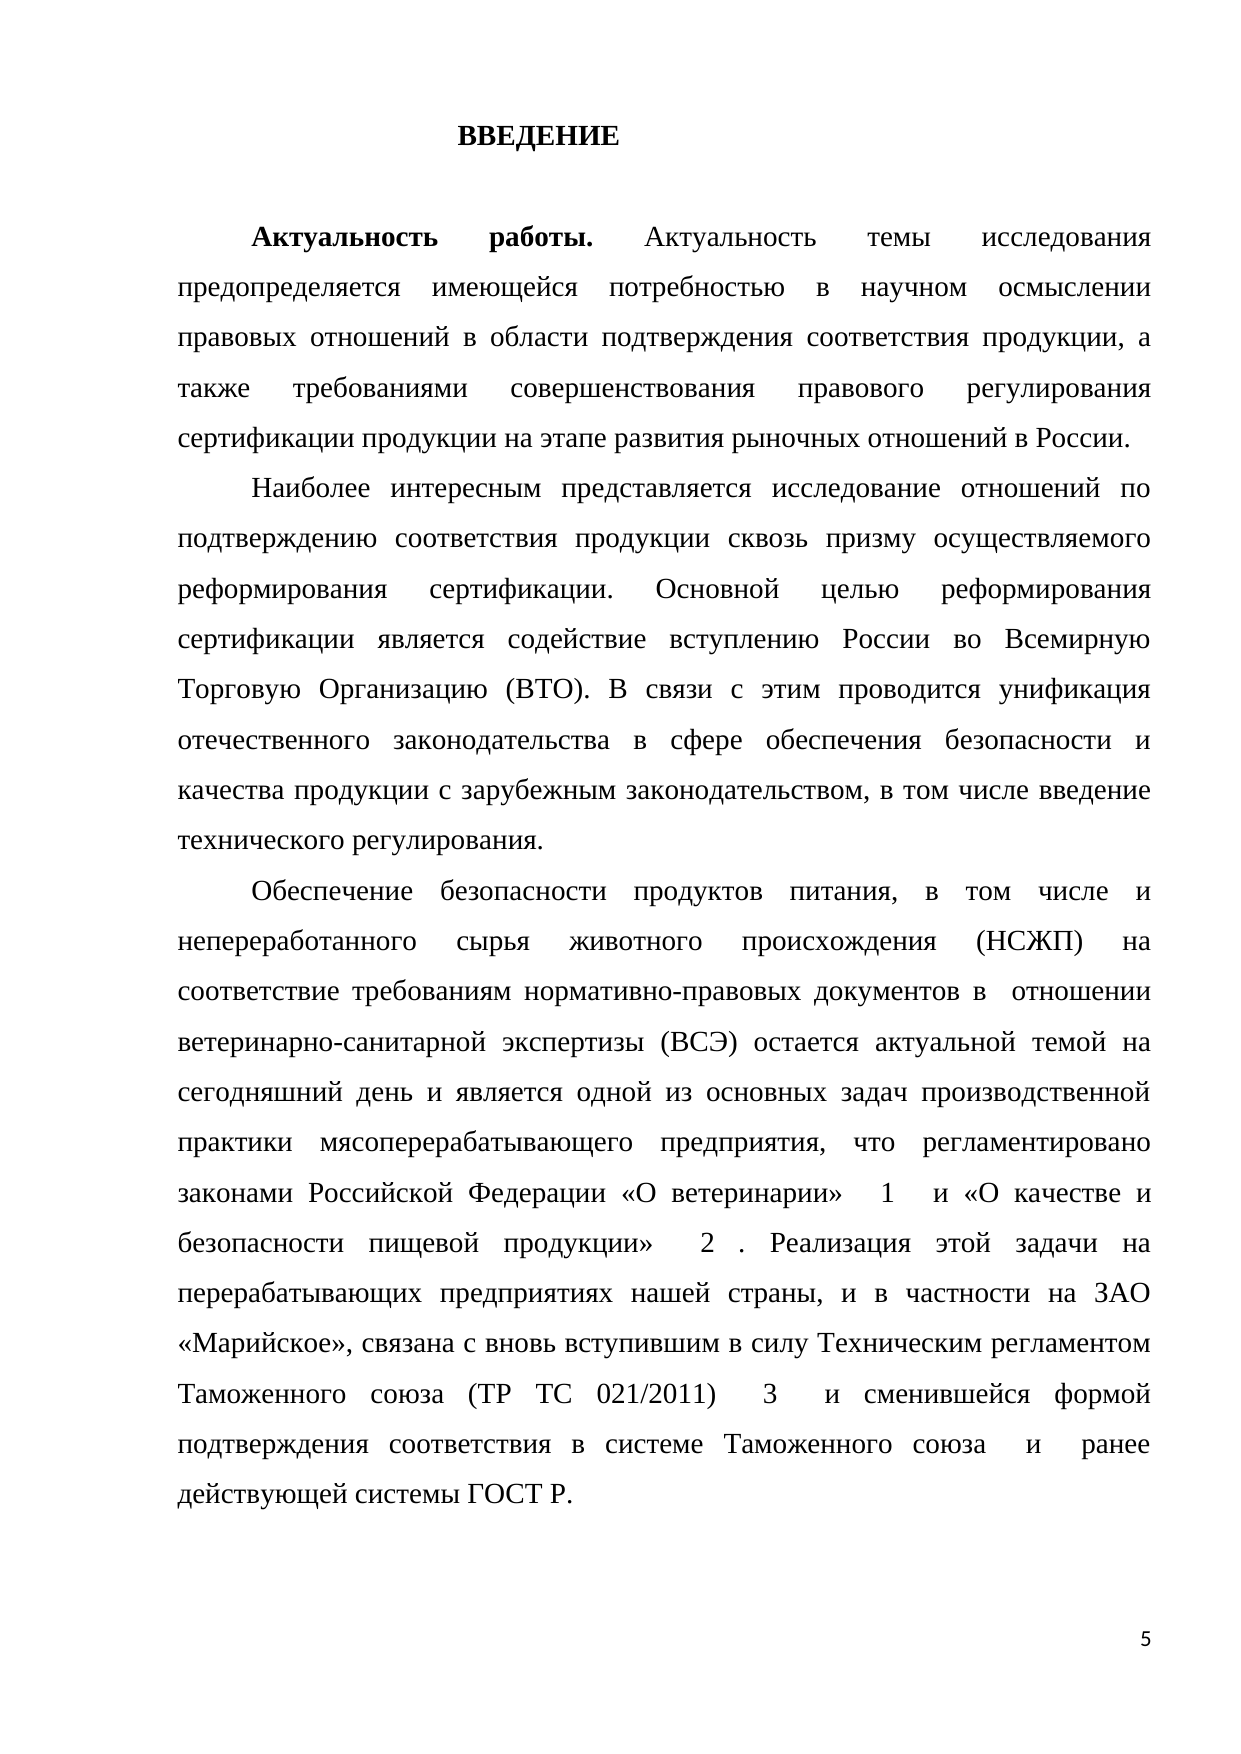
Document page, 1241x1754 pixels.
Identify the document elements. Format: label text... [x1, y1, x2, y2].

text Обеспечение безопасности продуктов питания, в том числе и непереработанного сырья животного происхождения (НСЖП) на соответствие требованиям нормативно-правовых документов в отношении ветеринарно-санитарной экспертизы (ВСЭ) остается актуальной темой на сегодняшний день и является одной из основных задач производственной практики мясоперерабатывающего предприятия, что регламентировано законами Российской Федерации «О ветеринарии» 1 и «О качестве и безопасности пищевой продукции» 2. Реализация этой задачи на перерабатывающих предприятиях нашей страны, и в частности на ЗАО «Марийское», связана с вновь вступившим в силу Техническим регламентом Таможенного союза (ТР ТС 021/2011) 3 и сменившейся формой подтверждения соответствия в системе Таможенного союза и ранее действующей системы ГОСТ Р. [177, 873, 1152, 1510]
text Наиболее интересным представляется исследование отношений по подтверждению соответствия продукции сквозь призму осуществляемого реформирования сертификации. Основной целью реформирования сертификации является содействие вступлению России во Всемирную Торговую Организацию (ВТО). В связи с этим проводится унификация отечественного законодательства в сфере обеспечения безопасности и качества продукции с зарубежным законодательством, в том числе введение технического регулирования. [177, 470, 1152, 856]
text Актуальность работы. Актуальность темы исследования предопределяется имеющейся потребностью в научном осмыслении правовых отношений в области подтверждения соответствия продукции, а также требованиями совершенствования правового регулирования сертификации продукции на этапе развития рыночных отношений в России. [177, 219, 1152, 453]
subtitle ВВЕДЕНИЕ [383, 118, 1152, 152]
